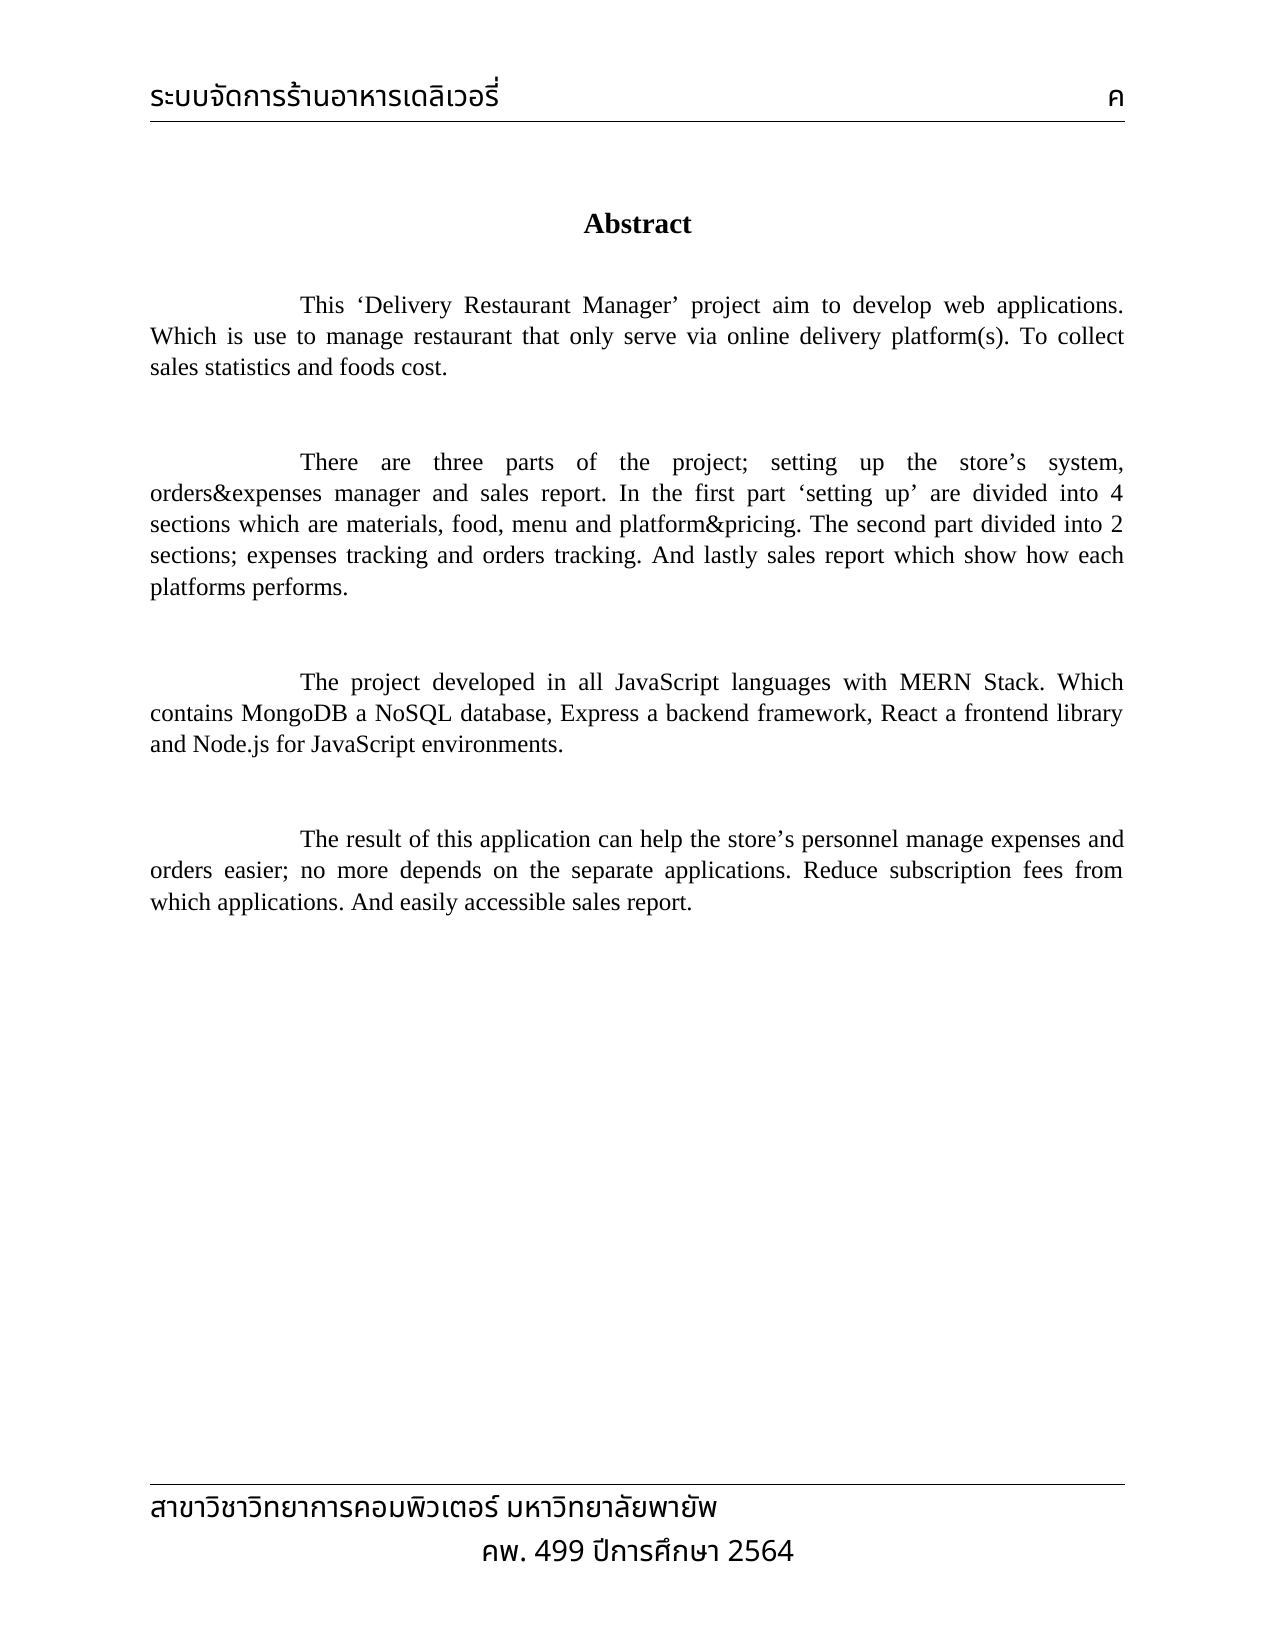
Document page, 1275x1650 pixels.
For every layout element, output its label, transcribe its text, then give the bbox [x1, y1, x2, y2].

text This ‘Delivery Restaurant Manager’ project aim to develop web applications. Which is use to manage restaurant that only serve via online delivery platform(s). To collect sales statistics and foods cost. [150, 290, 1125, 381]
subtitle Abstract [150, 206, 1125, 239]
text The project developed in all JavaScript languages with MERN Stack. Which contains MongoDB a NoSQL database, Express a backend framework, React a frontend library and Node.js for JavaScript environments. [150, 667, 1125, 758]
text The result of this application can help the store’s personnel manage expenses and orders easier; no more depends on the separate applications. Reduce subscription fees from which applications. And easily accessible sales report. [150, 824, 1125, 915]
text There are three parts of the project; setting up the store’s system, orders&expenses manager and sales report. In the first part ‘setting up’ are divided into 4 sections which are materials, food, menu and platform&pricing. The second part divided into 2 sections; expenses tracking and orders tracking. And lastly sales report which show how each platforms performs. [150, 447, 1125, 600]
